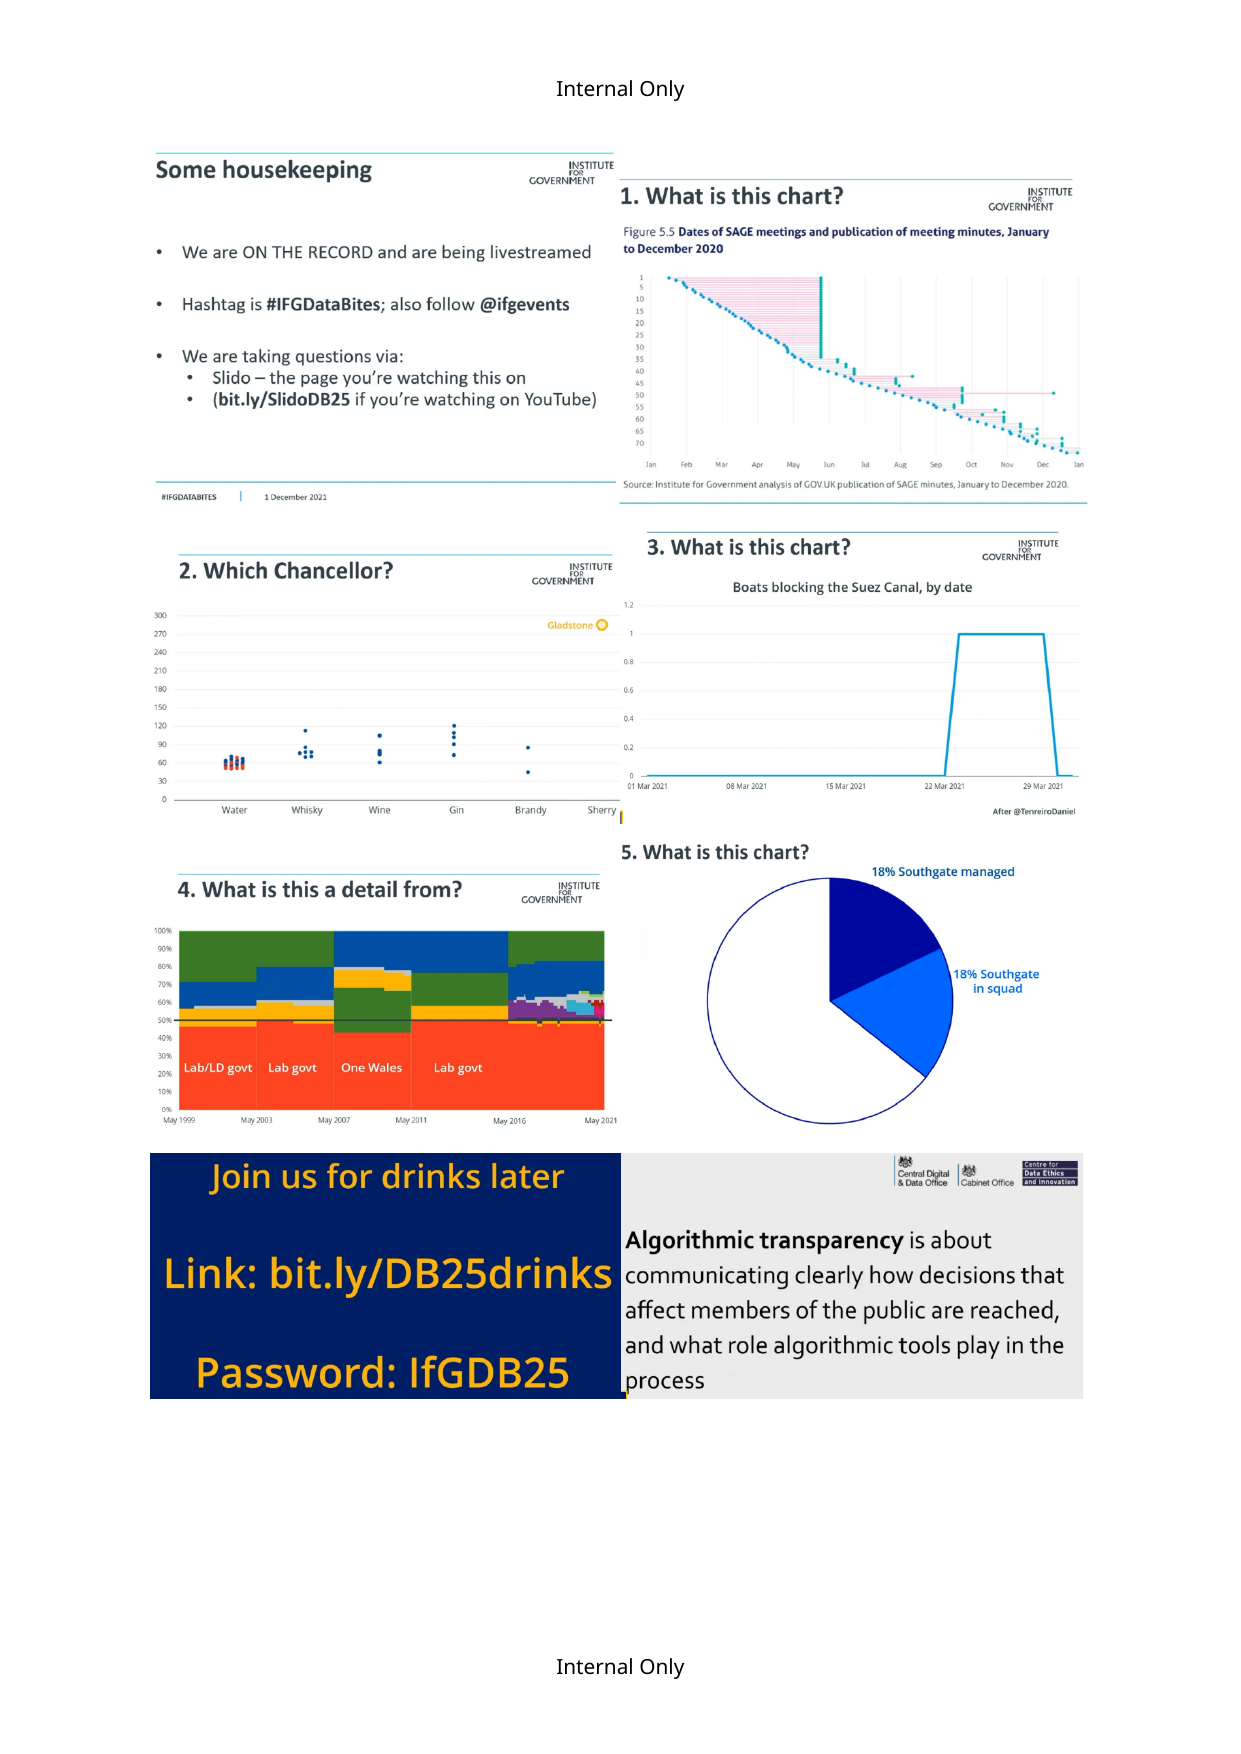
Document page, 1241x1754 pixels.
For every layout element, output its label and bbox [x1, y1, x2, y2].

picture [150, 150, 1088, 507]
picture [150, 842, 1043, 1135]
picture [150, 525, 1079, 824]
picture [150, 1153, 1084, 1399]
